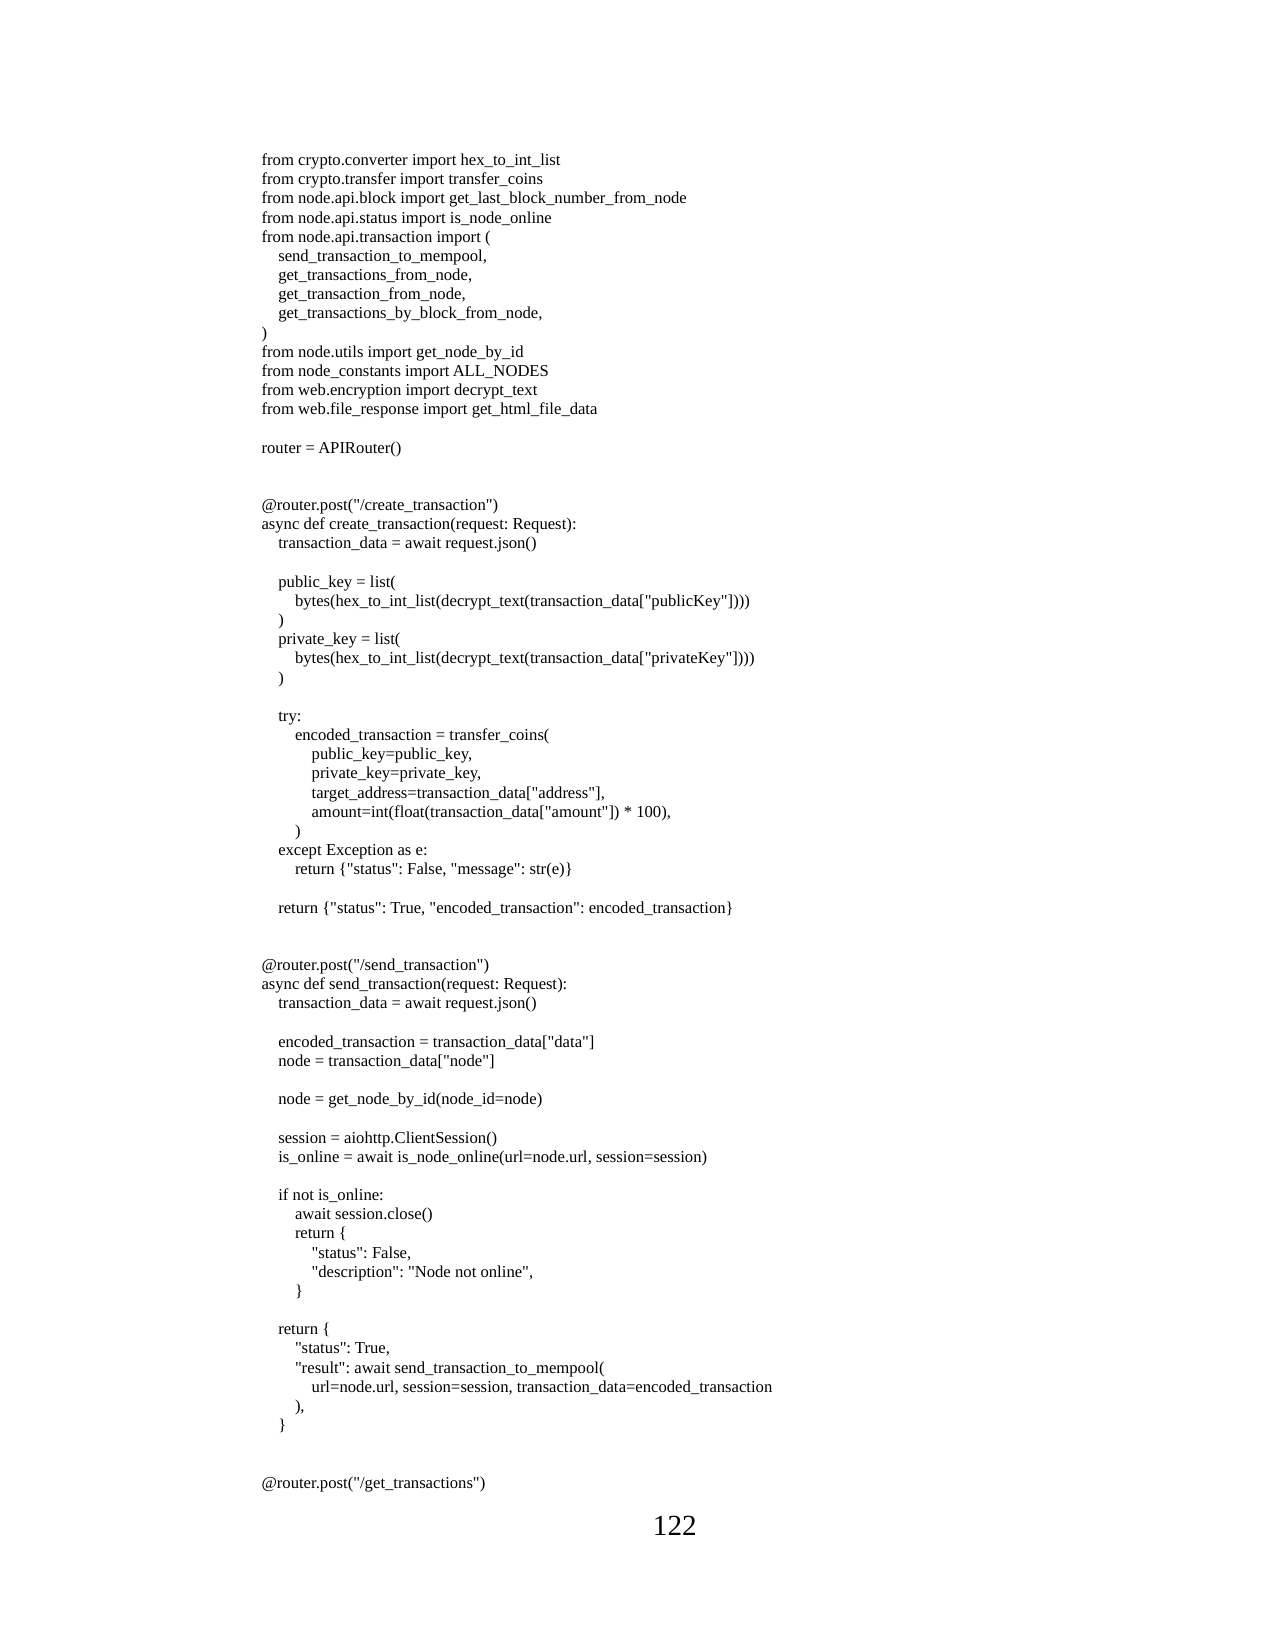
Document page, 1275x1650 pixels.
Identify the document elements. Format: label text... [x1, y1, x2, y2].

list encoded_transaction = transaction_data["data"] [261, 1032, 1125, 1051]
list ), [261, 1396, 1125, 1415]
list @router.post("/create_transaction") [261, 495, 1125, 514]
list } [261, 1415, 1125, 1434]
list send_transaction_to_mempool, [261, 246, 1125, 265]
list async def create_transaction(request: Request): [261, 514, 1125, 533]
list public_key=public_key, [261, 744, 1125, 763]
list get_transaction_from_node, [261, 284, 1125, 303]
list from node.api.status import is_node_online [261, 207, 1125, 227]
list ) [261, 821, 1125, 840]
list from node.api.transaction import ( [261, 227, 1125, 246]
list from web.encryption import decrypt_text [261, 380, 1125, 399]
list "description": "Node not online", [261, 1262, 1125, 1281]
list } [261, 1281, 1125, 1300]
list return {"status": True, "encoded_transaction": encoded_transaction} [261, 897, 1125, 917]
list target_address=transaction_data["address"], [261, 782, 1125, 802]
list async def send_transaction(request: Request): [261, 974, 1125, 993]
list url=node.url, session=session, transaction_data=encoded_transaction [261, 1377, 1125, 1396]
list from node_constants import ALL_NODES [261, 361, 1125, 380]
list get_transactions_by_block_from_node, [261, 303, 1125, 322]
list from node.api.block import get_last_block_number_from_node [261, 188, 1125, 207]
list "status": True, [261, 1338, 1125, 1357]
list @router.post("/get_transactions") [261, 1472, 1125, 1492]
list node = transaction_data["node"] [261, 1051, 1125, 1070]
list await session.close() [261, 1204, 1125, 1223]
list private_key = list( [261, 629, 1125, 648]
list session = aiohttp.ClientSession() [261, 1127, 1125, 1147]
list get_transactions_from_node, [261, 265, 1125, 284]
list ) [261, 322, 1125, 342]
list from crypto.transfer import transfer_coins [261, 169, 1125, 188]
list node = get_node_by_id(node_id=node) [261, 1089, 1125, 1108]
list transaction_data = await request.json() [261, 533, 1125, 552]
list except Exception as e: [261, 840, 1125, 859]
list transaction_data = await request.json() [261, 993, 1125, 1012]
list ) [261, 667, 1125, 687]
list from crypto.converter import hex_to_int_list [261, 150, 1125, 169]
list try: [261, 706, 1125, 725]
list public_key = list( [261, 572, 1125, 591]
list return { [261, 1223, 1125, 1242]
list private_key=private_key, [261, 763, 1125, 782]
list @router.post("/send_transaction") [261, 955, 1125, 974]
list ) [261, 610, 1125, 629]
list from node.utils import get_node_by_id [261, 342, 1125, 361]
list encoded_transaction = transfer_coins( [261, 725, 1125, 744]
list return { [261, 1319, 1125, 1338]
list "status": False, [261, 1242, 1125, 1262]
list router = APIRouter() [261, 437, 1125, 457]
list bytes(hex_to_int_list(decrypt_text(transaction_data["privateKey"]))) [261, 648, 1125, 667]
list from web.file_response import get_html_file_data [261, 399, 1125, 418]
list "result": await send_transaction_to_mempool( [261, 1357, 1125, 1377]
list return {"status": False, "message": str(e)} [261, 859, 1125, 878]
list is_online = await is_node_online(url=node.url, session=session) [261, 1147, 1125, 1166]
list bytes(hex_to_int_list(decrypt_text(transaction_data["publicKey"]))) [261, 591, 1125, 610]
list if not is_online: [261, 1185, 1125, 1204]
list amount=int(float(transaction_data["amount"]) * 100), [261, 802, 1125, 821]
